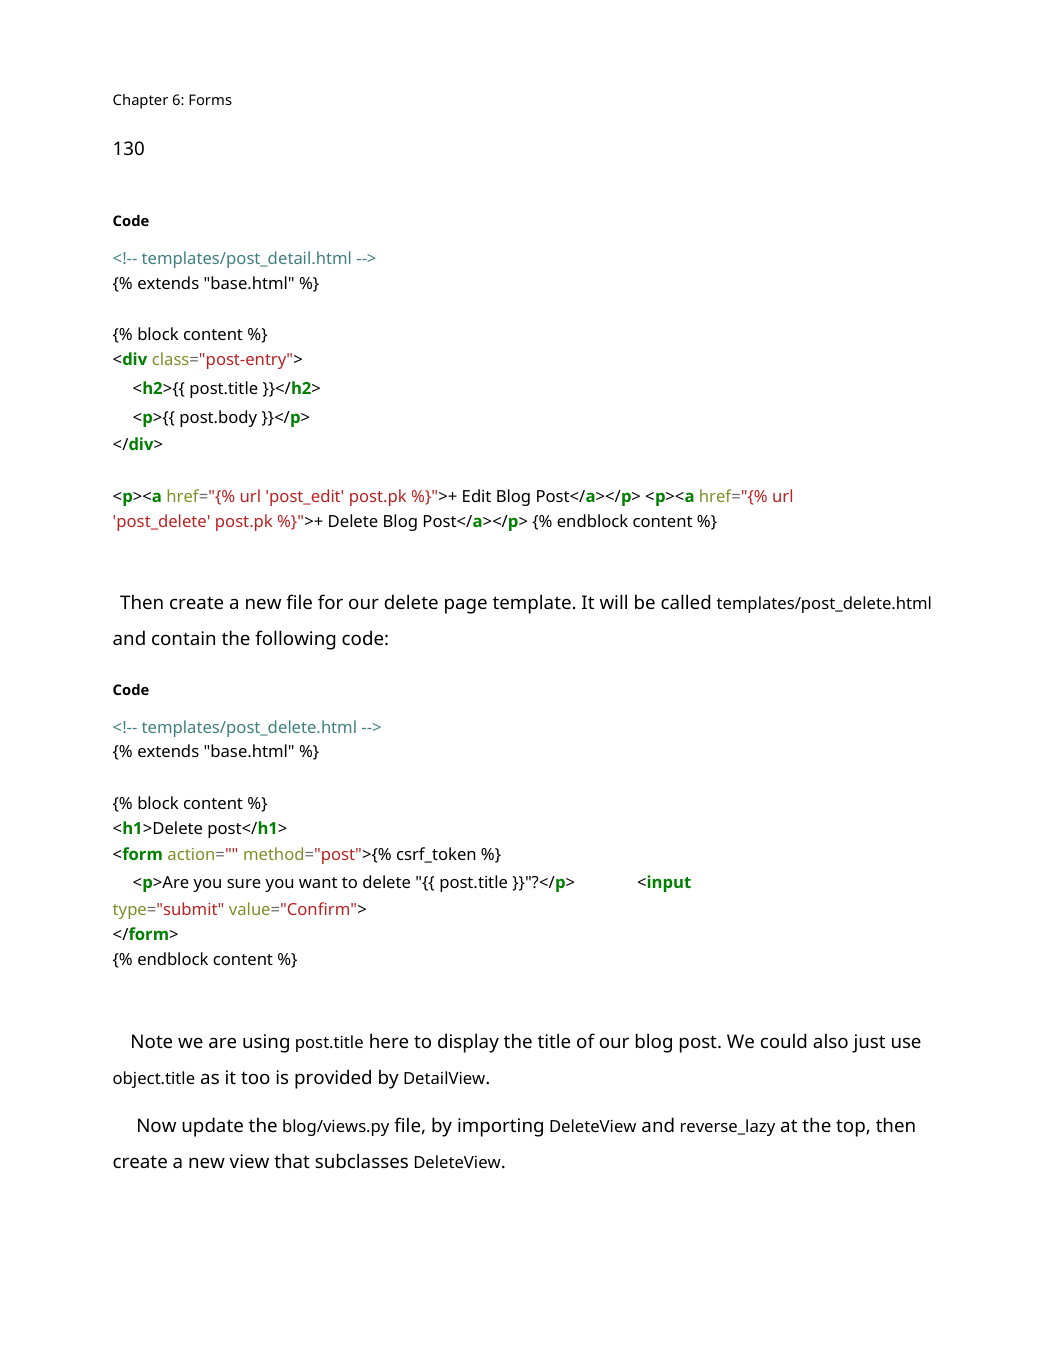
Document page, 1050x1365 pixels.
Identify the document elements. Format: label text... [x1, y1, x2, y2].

text Note we are using post.title here to display the title of our blog post. We could also just use [112, 1028, 940, 1054]
text Now update the blog/views.py file, by importing DeleteView and reverse_lazy at the top, then [112, 1112, 940, 1137]
text {% block content %} <h1>Delete post</h1> <form action="" method="post">{% csrf_token %} <p>Are you sure you want to delete "{{ post.title }}"?</p> <input type="submit" value="Confirm"> </form> {% endblock content %} [112, 791, 715, 971]
text Then create a new file for our delete page template. It will be called templates/post_delete.html [112, 589, 940, 614]
text Chapter 6: Forms 130 [112, 90, 940, 161]
text Code [112, 679, 940, 699]
text {% block content %} <div class="post-entry"> <h2>{{ post.title }}</h2> <p>{{ post.body }}</p> </div> [112, 322, 385, 455]
text create a new view that subclasses DeleteView. [112, 1148, 940, 1173]
text <!-- templates/post_detail.html --> {% extends "base.html" %} [112, 247, 475, 294]
text <!-- templates/post_delete.html --> {% extends "base.html" %} [112, 716, 475, 763]
text object.title as it too is provided by DetailView. [112, 1064, 940, 1090]
text <p><a href="{% url 'post_edit' post.pk %}">+ Edit Blog Post</a></p> <p><a href="{% url 'post_delete' post.pk %}">+ Delete Blog Post</a></p> {% endblock content %} [112, 484, 820, 532]
text and contain the following code: [112, 626, 940, 651]
text Code [112, 211, 940, 231]
